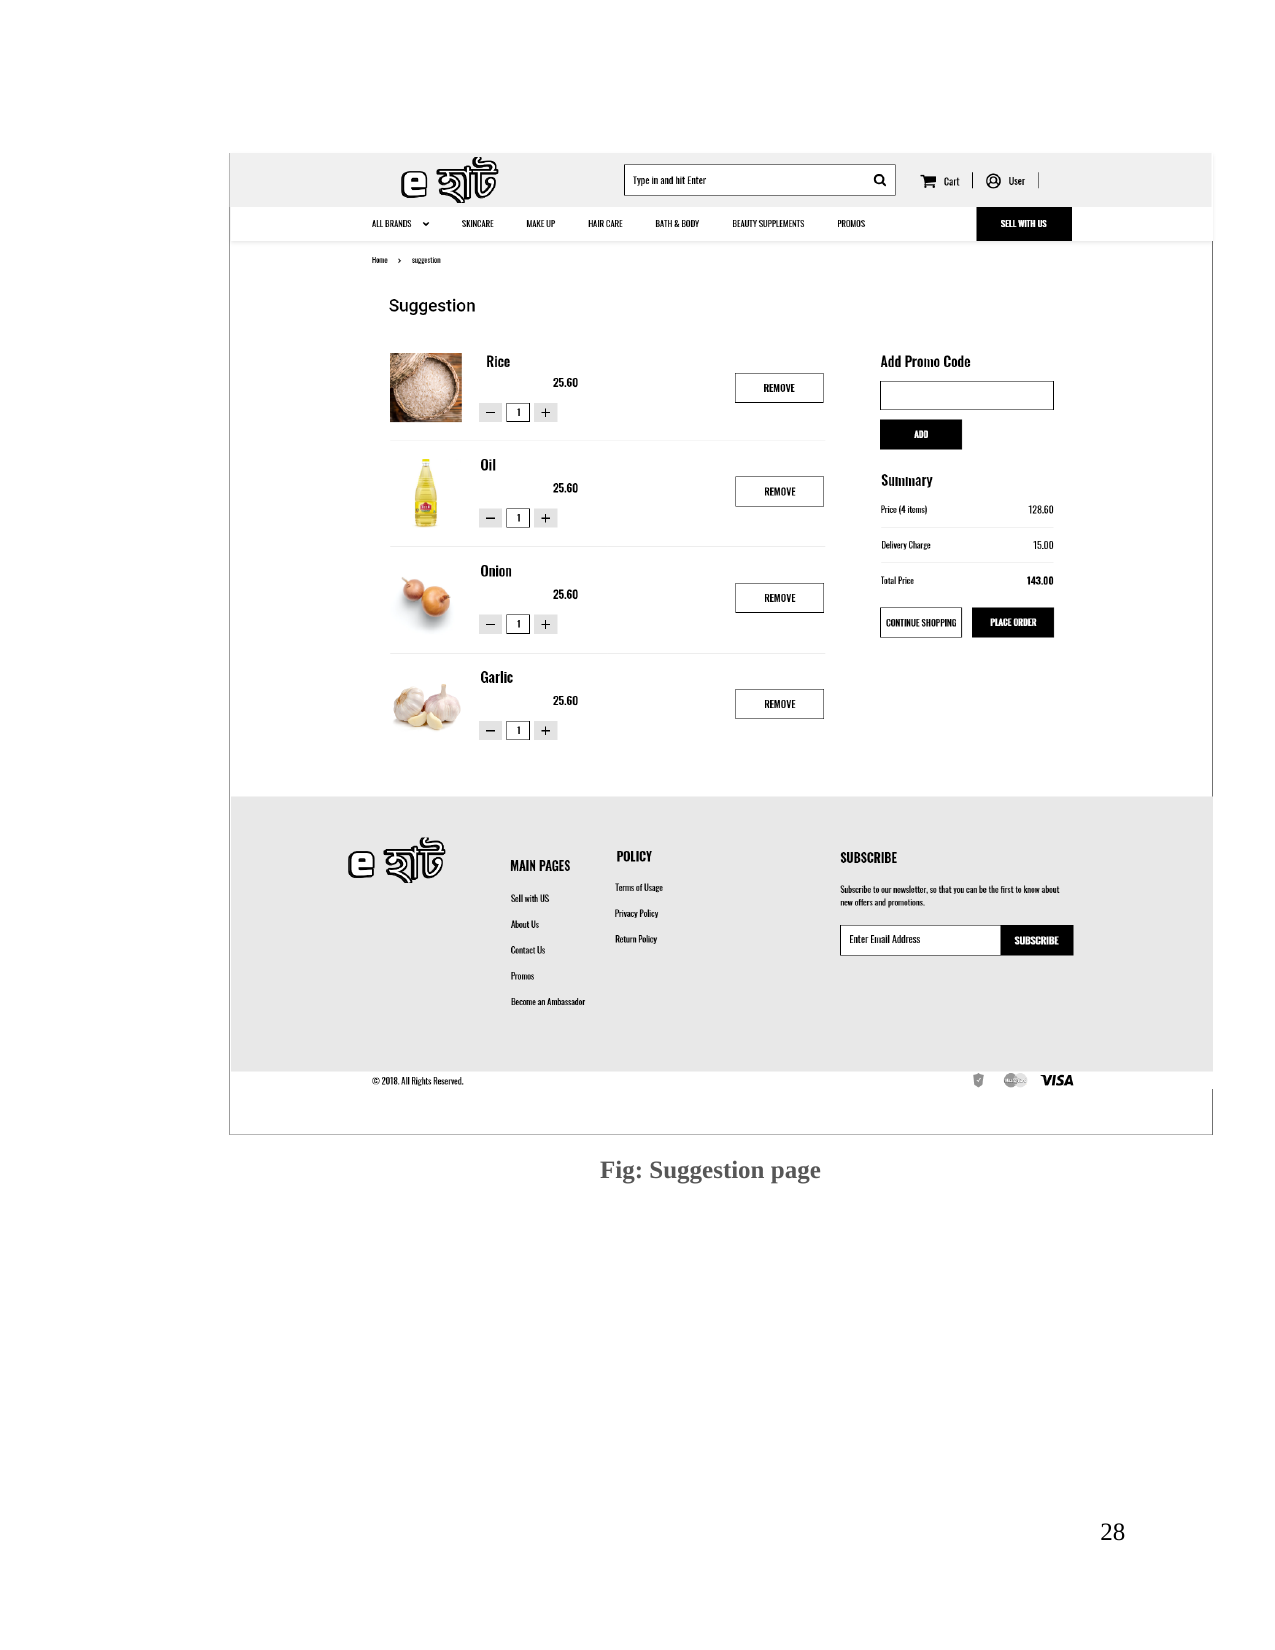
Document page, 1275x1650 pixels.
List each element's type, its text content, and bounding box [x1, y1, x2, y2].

subtitle Fig: Suggestion page [150, 1156, 1125, 1184]
picture [225, 150, 1218, 1135]
